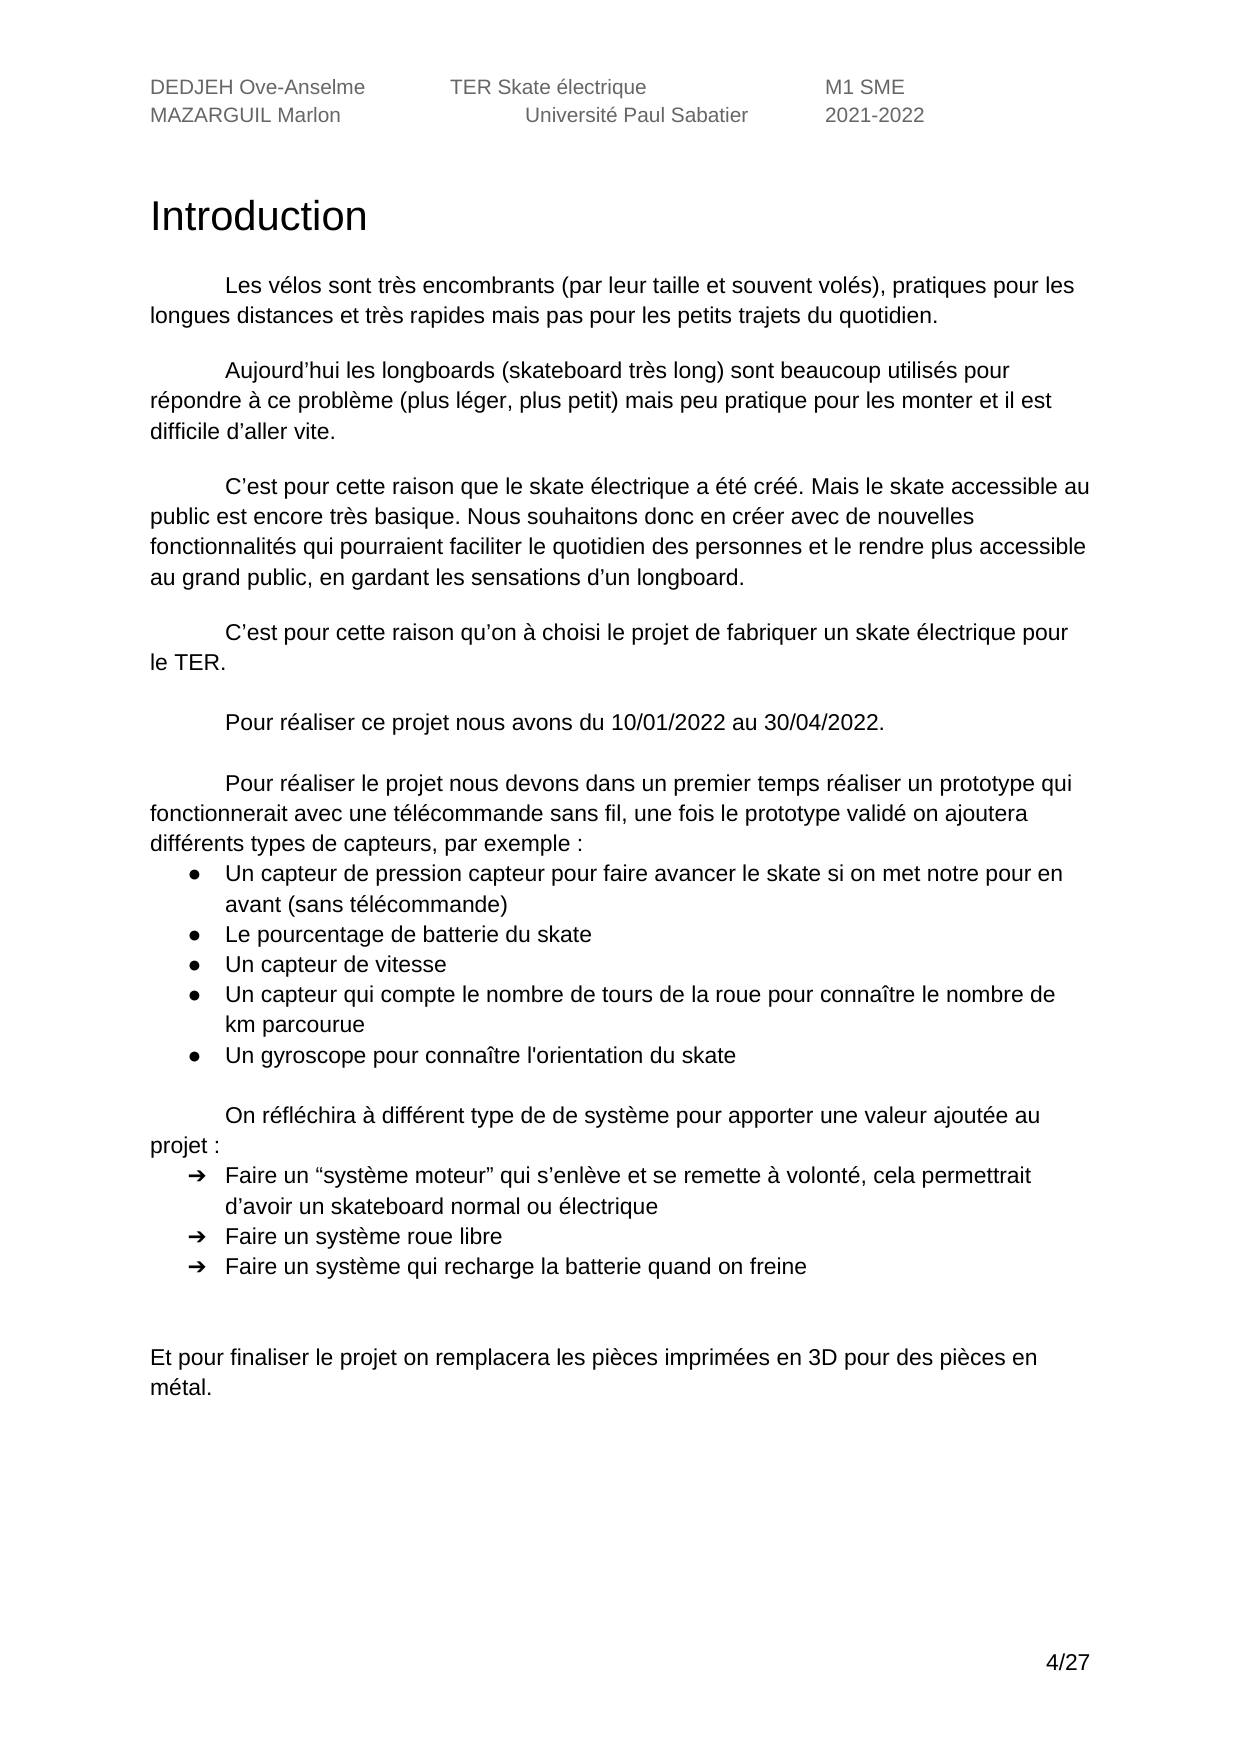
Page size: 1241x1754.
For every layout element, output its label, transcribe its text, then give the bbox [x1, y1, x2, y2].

list Un capteur de vitesse [187, 951, 1090, 977]
list Un capteur qui compte le nombre de tours de la roue pour connaître le nombre de km parcourue [187, 981, 1090, 1038]
text Pour réaliser le projet nous devons dans un premier temps réaliser un prototype qui fonctionnerait avec une télécommande sans fil, une fois le prototype validé on ajoutera différents types de capteurs, par exemple : [150, 770, 1090, 856]
list Le pourcentage de batterie du skate [187, 921, 1090, 947]
text Et pour finaliser le projet on remplacera les pièces imprimées en 3D pour des pièces en métal. [150, 1344, 1090, 1400]
text C’est pour cette raison qu’on à choisi le projet de fabriquer un skate électrique pour le TER. [150, 619, 1090, 675]
subtitle Introduction [150, 192, 1090, 239]
text Aujourd’hui les longboards (skateboard très long) sont beaucoup utilisés pour répondre à ce problème (plus léger, plus petit) mais peu pratique pour les monter et il est difficile d’aller vite. [150, 357, 1090, 444]
list Faire un système qui recharge la batterie quand on freine [187, 1253, 1090, 1279]
list Faire un “système moteur” qui s’enlève et se remette à volonté, cela permettrait d’avoir un skateboard normal ou électrique [187, 1162, 1090, 1219]
text On réfléchira à différent type de de système pour apporter une valeur ajoutée au projet : [150, 1102, 1090, 1158]
list Un capteur de pression capteur pour faire avancer le skate si on met notre pour en avant (sans télécommande) [187, 860, 1090, 917]
list Un gyroscope pour connaître l'orientation du skate [187, 1042, 1090, 1068]
text Les vélos sont très encombrants (par leur taille et souvent volés), pratiques pour les longues distances et très rapides mais pas pour les petits trajets du quotidien. [150, 272, 1090, 328]
list Faire un système roue libre [187, 1223, 1090, 1249]
text C’est pour cette raison que le skate électrique a été créé. Mais le skate accessible au public est encore très basique. Nous souhaitons donc en créer avec de nouvelles fonctionnalités qui pourraient faciliter le quotidien des personnes et le rendre plus accessible au grand public, en gardant les sensations d’un longboard. [150, 473, 1090, 590]
text Pour réaliser ce projet nous avons du 10/01/2022 au 30/04/2022. [150, 709, 1090, 736]
